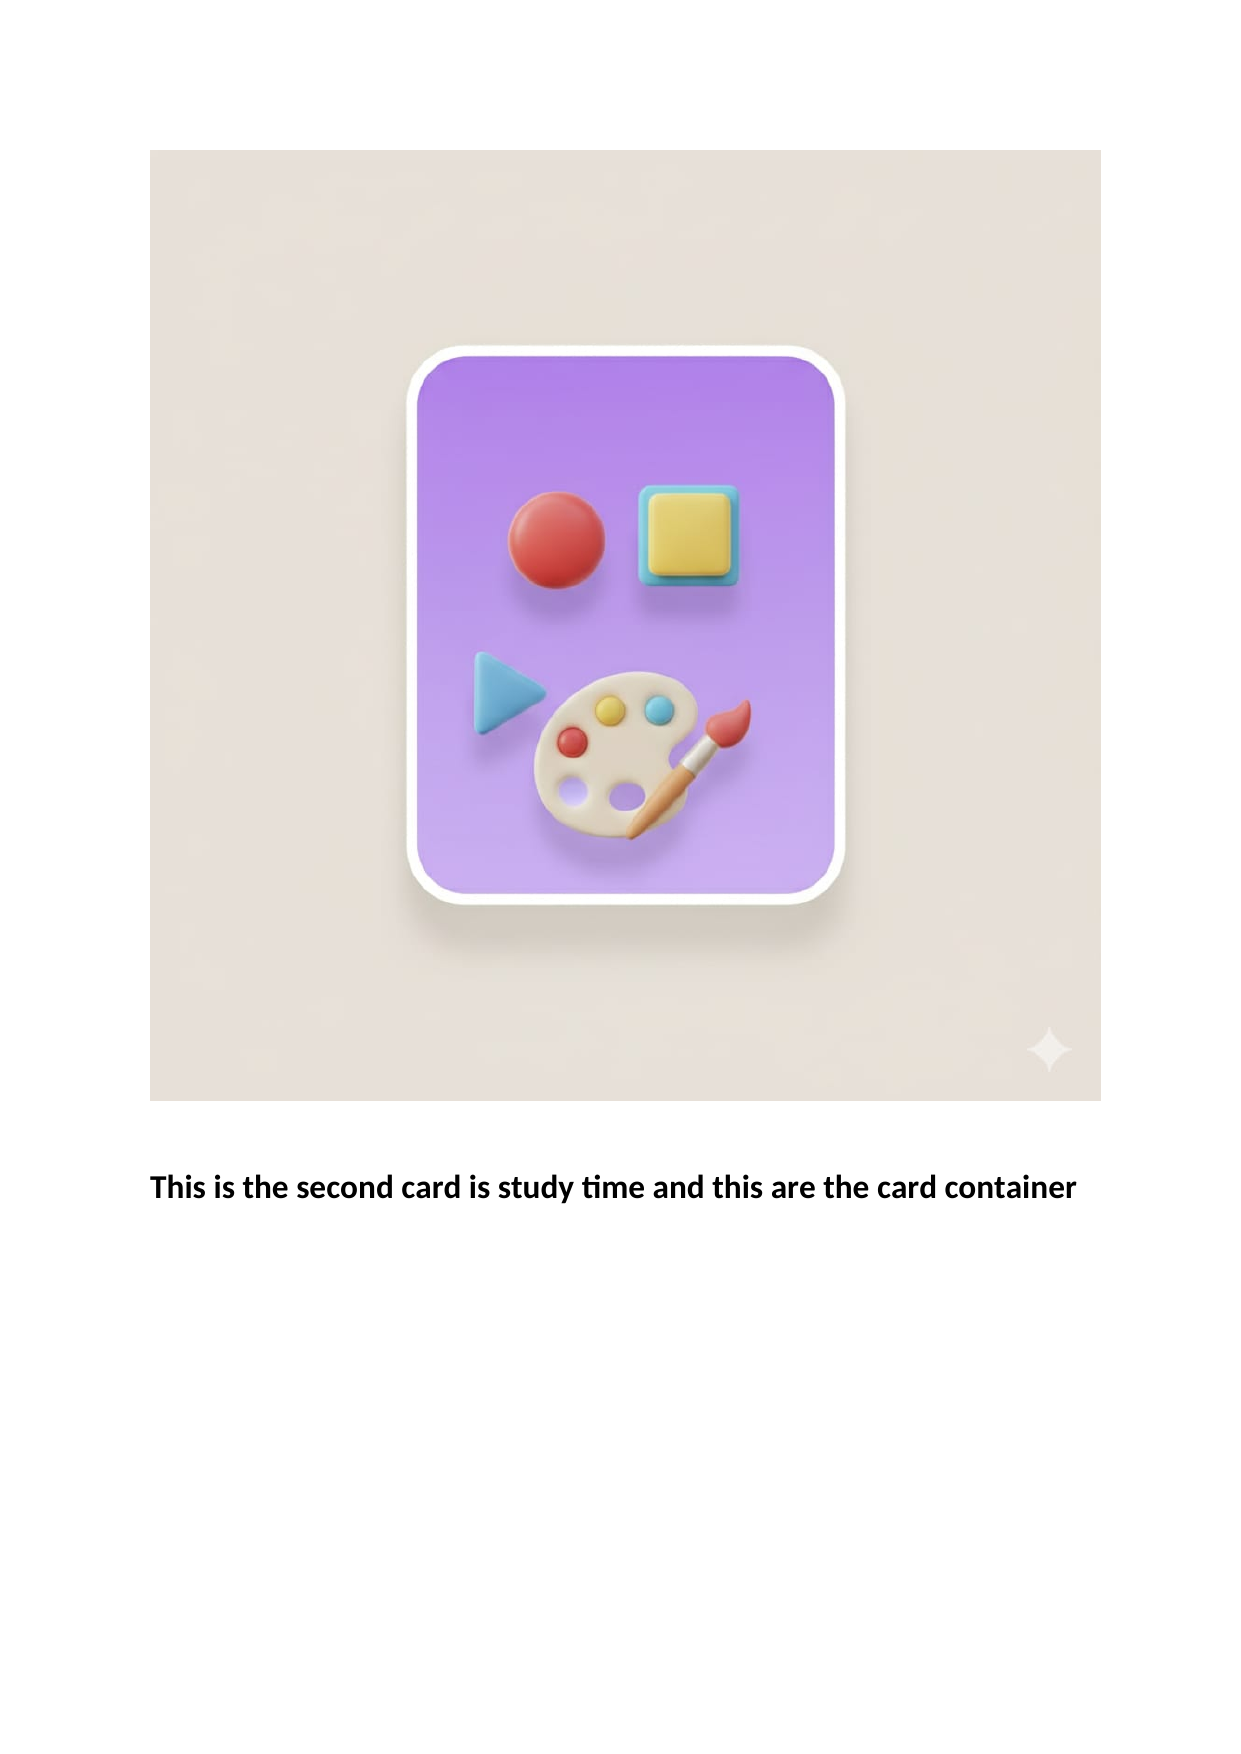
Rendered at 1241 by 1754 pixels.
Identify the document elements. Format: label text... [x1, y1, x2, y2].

picture [150, 150, 1101, 1101]
text This is the second card is study time and this are the card container [150, 1167, 1090, 1207]
